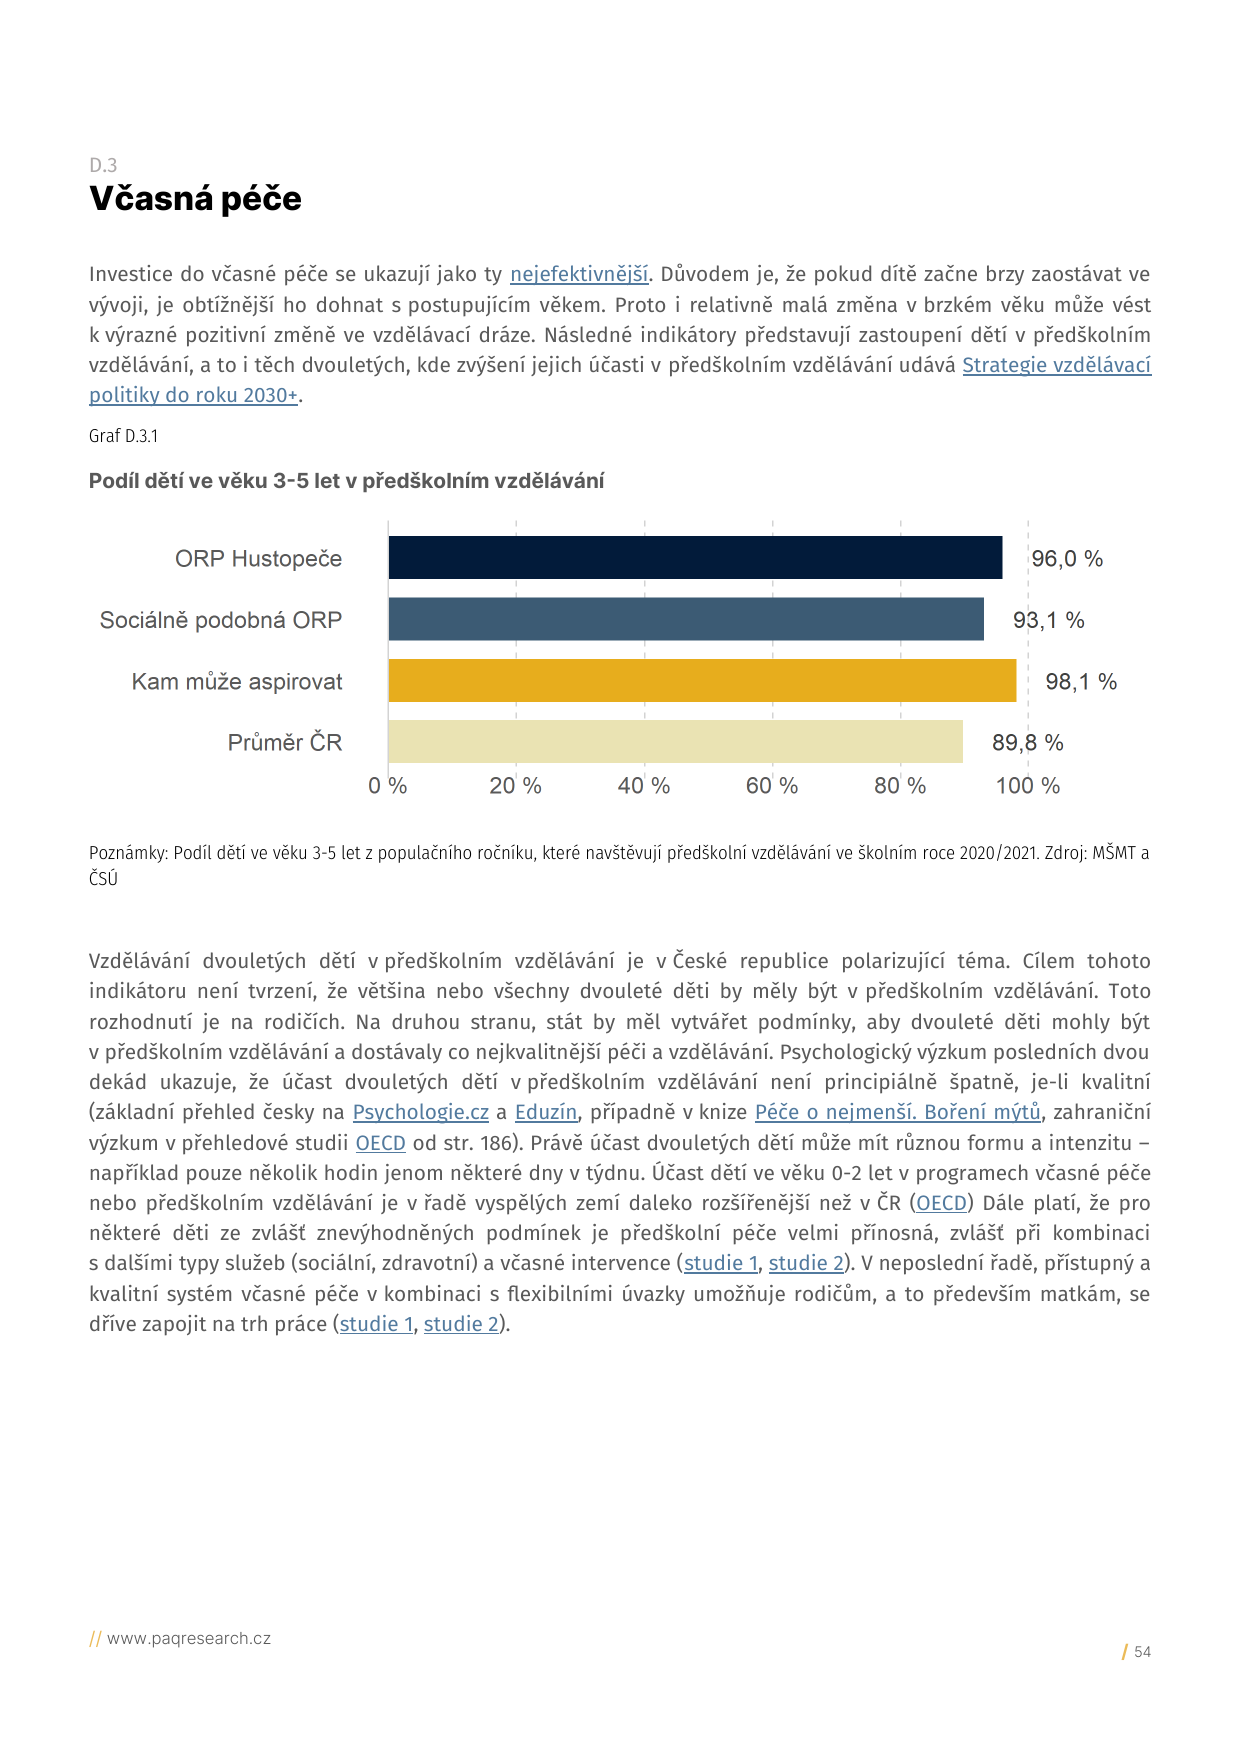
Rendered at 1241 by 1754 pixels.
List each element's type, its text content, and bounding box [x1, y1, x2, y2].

picture [88, 493, 1139, 825]
text Graf D.3.1 [89, 425, 1152, 447]
text Vzdělávání dvouletých dětí v předškolním vzdělávání je v České republice polarizující téma. Cílem tohoto indikátoru není tvrzení, že většina nebo všechny dvouleté děti by měly být v předškolním vzdělávání. Toto rozhodnutí je na rodičích. Na druhou stranu, stát by měl vytvářet podmínky, aby dvouleté děti mohly být v předškolním vzdělávání a dostávaly co nejkvalitnější péči a vzdělávání. Psychologický výzkum posledních dvou dekád ukazuje, že účast dvouletých dětí v předškolním vzdělávání není principiálně špatně, je-li kvalitní (základní přehled česky na Psychologie.cz a Eduzín, případně v knize Péče o nejmenší. Boření mýtů, zahraniční výzkum v přehledové studii OECD od str. 186). Právě účast dvouletých dětí může mít různou formu a intenzitu – například pouze několik hodin jenom některé dny v týdnu. Účast dětí ve věku 0-2 let v programech včasné péče nebo předškolním vzdělávání je v řadě vyspělých zemí daleko rozšířenější než v ČR (OECD) Dále platí, že pro některé děti ze zvlášť znevýhodněných podmínek je předškolní péče velmi přínosná, zvlášť při kombinaci s dalšími typy služeb (sociální, zdravotní) a včasné intervence (studie 1, studie 2). V neposlední řadě, přístupný a kvalitní systém včasné péče v kombinaci s flexibilními úvazky umožňuje rodičům, a to především matkám, se dříve zapojit na trh práce (studie 1, studie 2). [89, 944, 1152, 1337]
text Podíl dětí ve věku 3-5 let v předškolním vzdělávání [89, 463, 1152, 493]
text Poznámky: Podíl dětí ve věku 3-5 let z populačního ročníku, které navštěvují předškolní vzdělávání ve školním roce 2020/2021. Zdroj: MŠMT a ČSÚ [89, 842, 1152, 890]
text D.3 [89, 148, 1152, 178]
text Investice do včasné péče se ukazují jako ty nejefektivnější. Důvodem je, že pokud dítě začne brzy zaostávat ve vývoji, je obtížnější ho dohnat s postupujícím věkem. Proto i relativně malá změna v brzkém věku může vést k výrazné pozitivní změně ve vzdělávací dráze. Následné indikátory představují zastoupení dětí v předškolním vzdělávání, a to i těch dvouletých, kde zvýšení jejich účasti v předškolním vzdělávání udává Strategie vzdělávací politiky do roku 2030+. [89, 257, 1152, 408]
subtitle Včasná péče [89, 178, 1152, 218]
